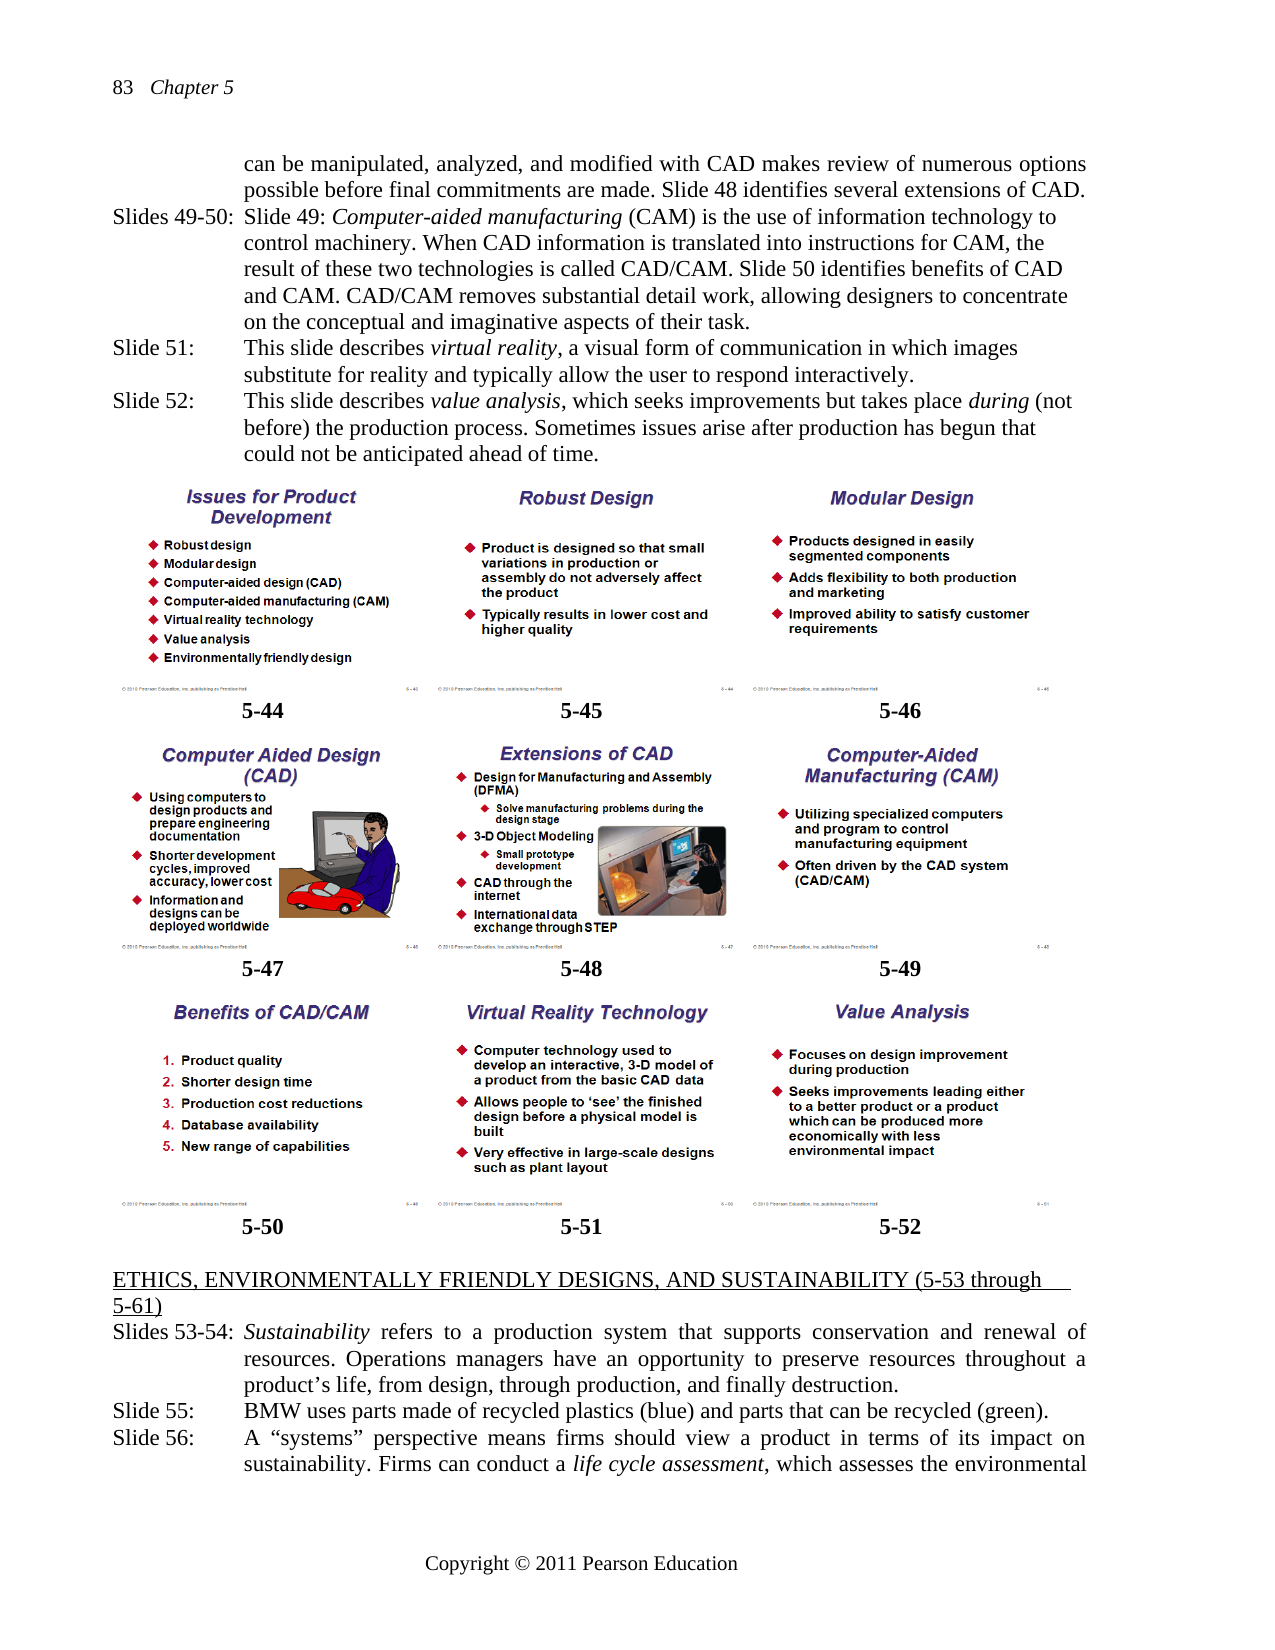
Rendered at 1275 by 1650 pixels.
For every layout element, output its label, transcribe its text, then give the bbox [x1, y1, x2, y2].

text ETHICS, ENVIRONMENTALLY FRIENDLY DESIGNS, AND SUSTAINABILITY (5-53 through 5-61) [112, 1266, 1087, 1318]
text Slide 52: This slide describes value analysis, which seeks improvements but takes place during (not before) the production process. Sometimes issues arise after production has begun that could not be anticipated ahead of time. [112, 387, 1087, 466]
picture [112, 723, 1060, 956]
picture [112, 981, 1060, 1213]
text Slide 51: This slide describes virtual reality, a visual form of communication in which images substitute for reality and typically allow the user to respond interactively. [112, 334, 1087, 387]
text Slides 53-54: Sustainability refers to a production system that supports conservation and renewal of resources. Operations managers have an opportunity to preserve resources throughout a product’s life, from design, through production, and finally destruction. [112, 1318, 1087, 1397]
text 5-47 5-48 5-49 [112, 955, 1087, 982]
text 5-50 5-51 5-52 [112, 1213, 1087, 1239]
text Slide 55: BMW uses parts made of recycled plastics (blue) and parts that can be recycled (green). [112, 1397, 1087, 1424]
picture [112, 466, 1060, 698]
text Slides 49-50: Slide 49: Computer-aided manufacturing (CAM) is the use of information technology to control machinery. When CAD information is translated into instructions for CAM, the result of these two technologies is called CAD/CAM. Slide 50 identifies benefits of CAD and CAM. CAD/CAM removes substantial detail work, allowing designers to concentrate on the conceptual and imaginative aspects of their task. [112, 203, 1087, 334]
text 5-44 5-45 5-46 [112, 698, 1087, 724]
